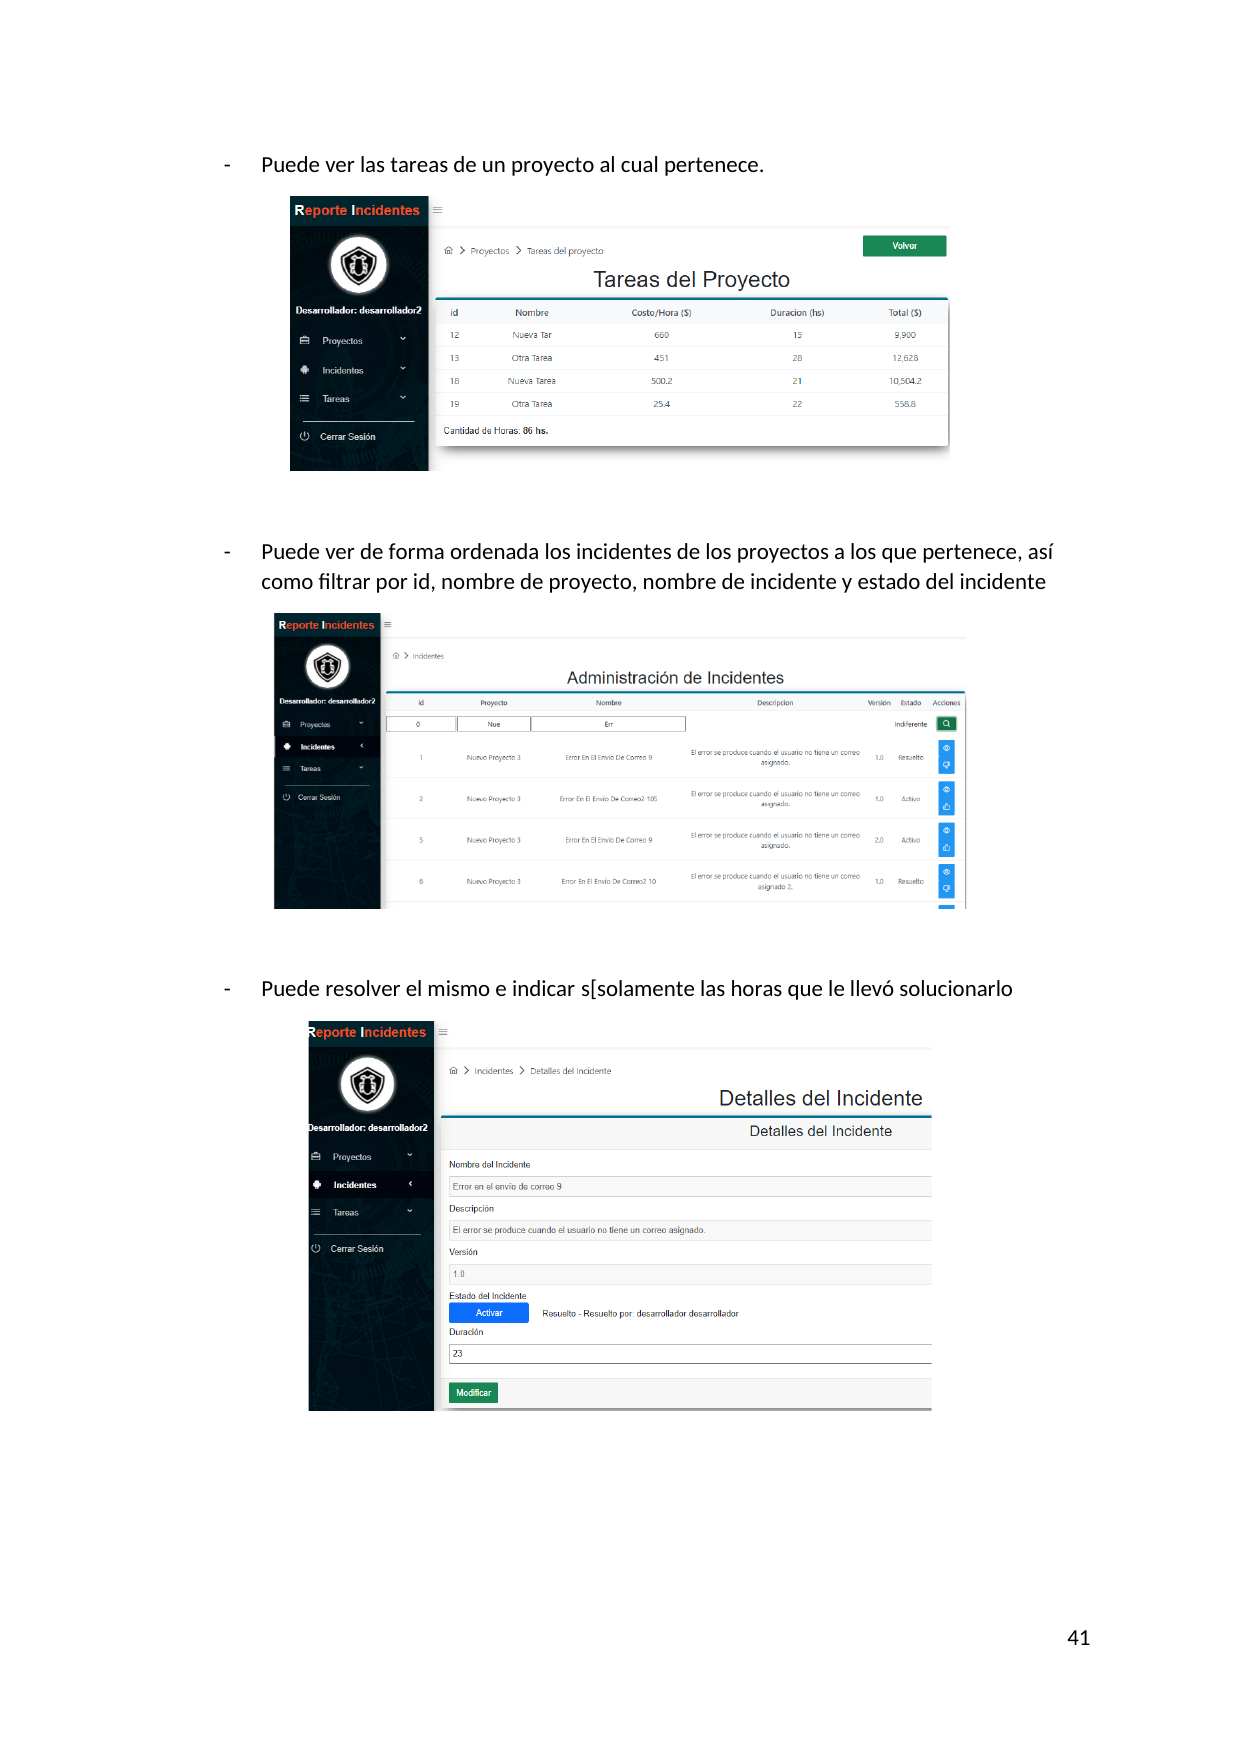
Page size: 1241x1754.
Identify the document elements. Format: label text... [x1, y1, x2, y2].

list Puede ver las tareas de un proyecto al cual pertenece. [224, 150, 1090, 178]
list Puede ver de forma ordenada los incidentes de los proyectos a los que pertenece, así como filtrar por id, nombre de proyecto, nombre de incidente y estado del incidente [224, 537, 1090, 595]
picture [290, 196, 950, 471]
list Puede resolver el mismo e indicar s[solamente las horas que le llevó solucionarlo [224, 974, 1090, 1002]
picture [308, 1021, 932, 1411]
picture [273, 613, 967, 909]
